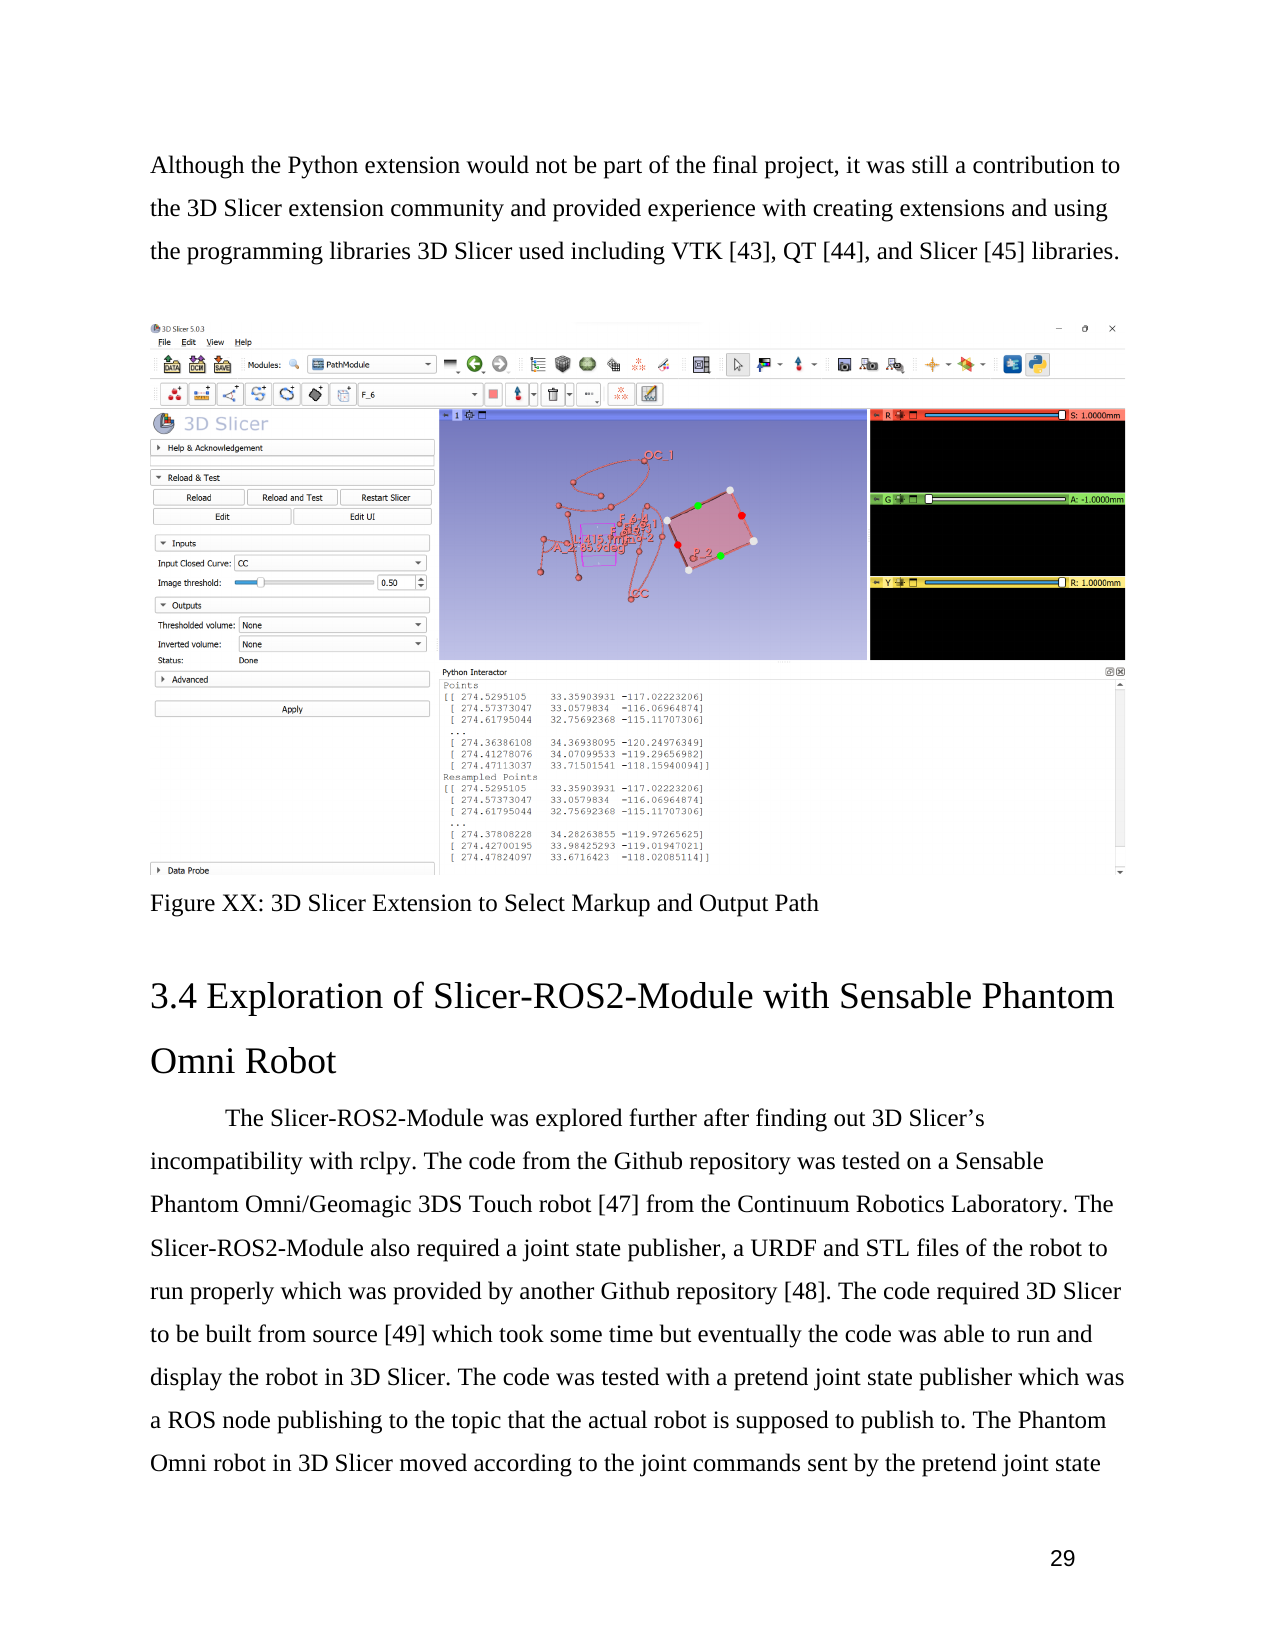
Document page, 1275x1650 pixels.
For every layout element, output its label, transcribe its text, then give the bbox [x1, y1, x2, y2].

picture [150, 322, 1125, 875]
text 3.4 Exploration of Slicer-ROS2-Module with Sensable Phantom Omni Robot [150, 974, 1125, 1082]
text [150, 150, 1125, 265]
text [150, 1103, 1125, 1477]
text Figure XX: 3D Slicer Extension to Select Markup and Output Path [150, 888, 1125, 916]
